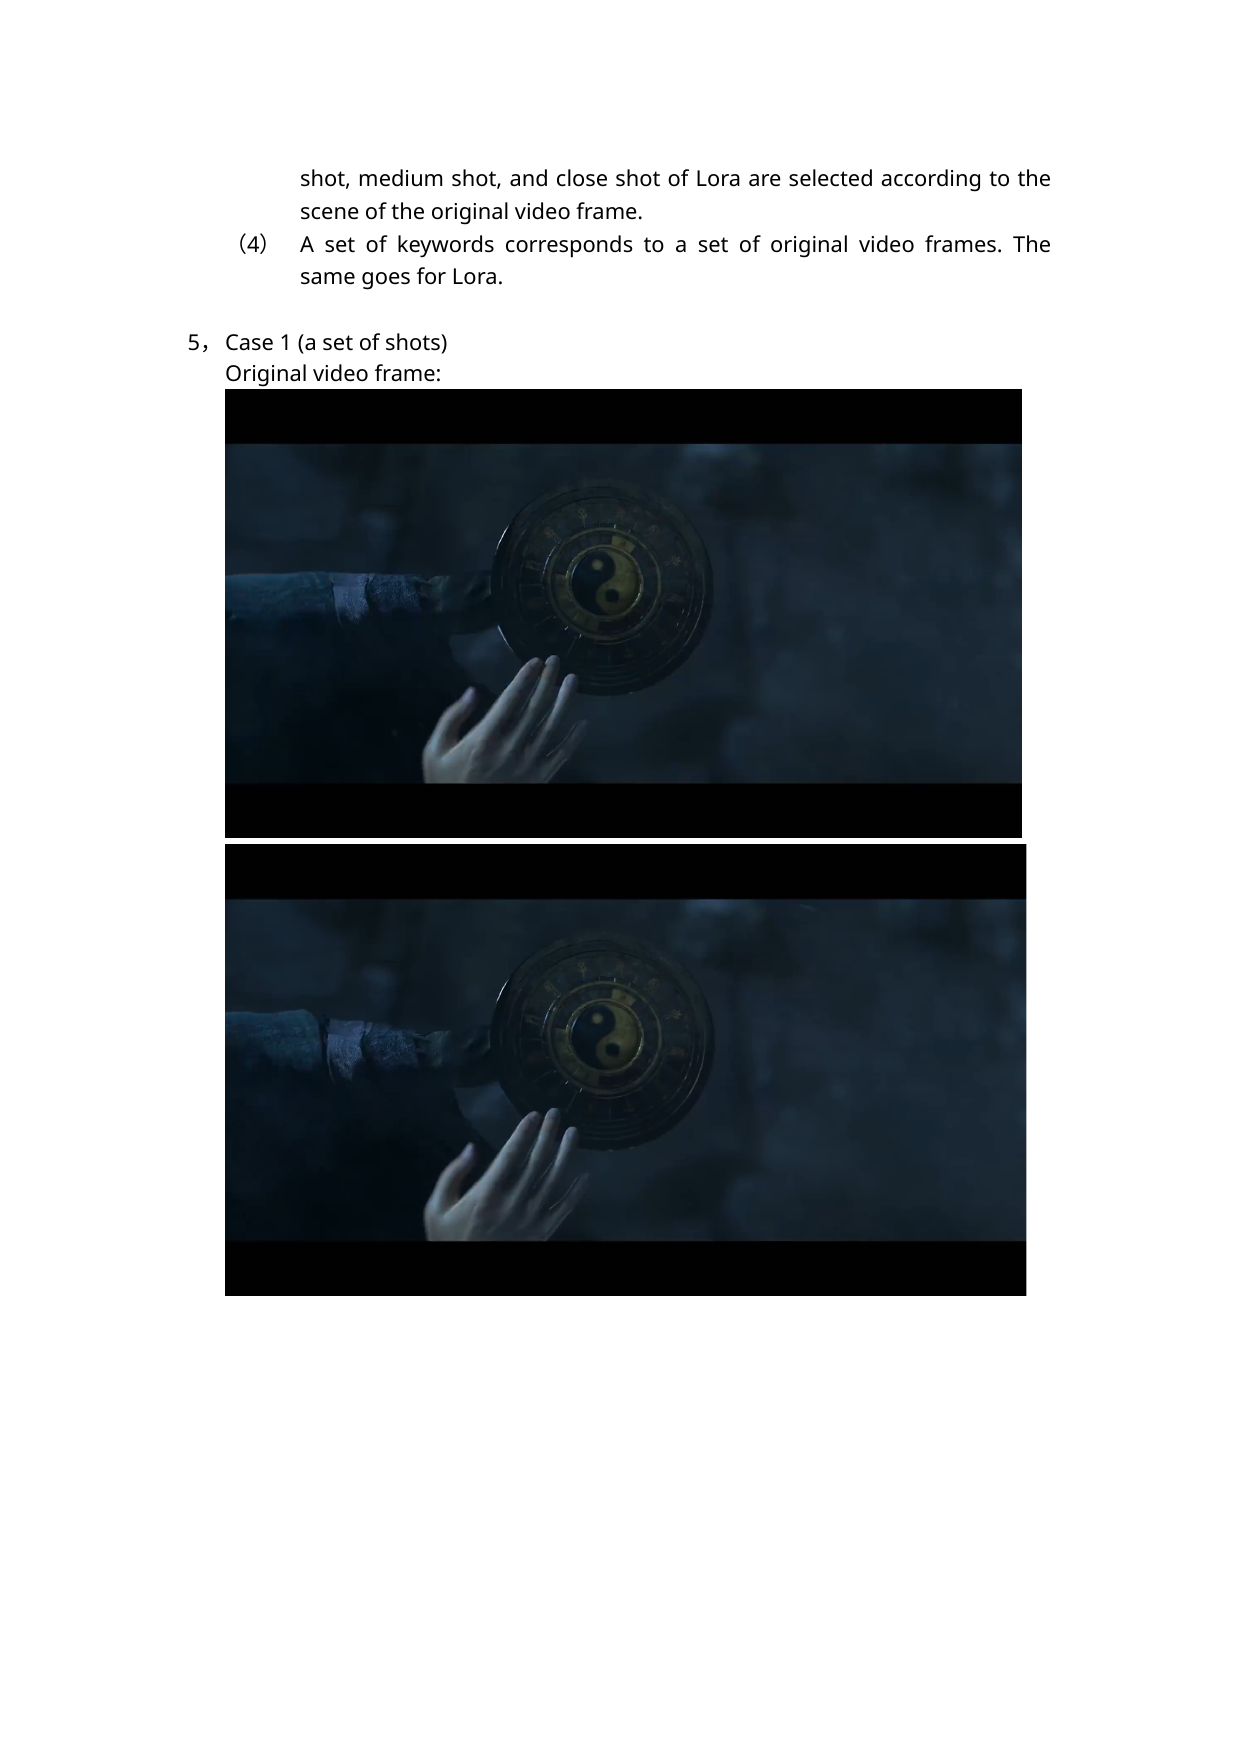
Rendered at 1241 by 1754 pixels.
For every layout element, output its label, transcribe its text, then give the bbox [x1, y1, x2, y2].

list A set of keywords corresponds to a set of original video frames. The same goes for Lora. [225, 227, 1053, 292]
list Original video frame: [225, 357, 1053, 389]
picture [225, 389, 1022, 838]
list Case 1 (a set of shots) [187, 324, 1053, 357]
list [225, 162, 1053, 227]
picture [225, 844, 1027, 1296]
